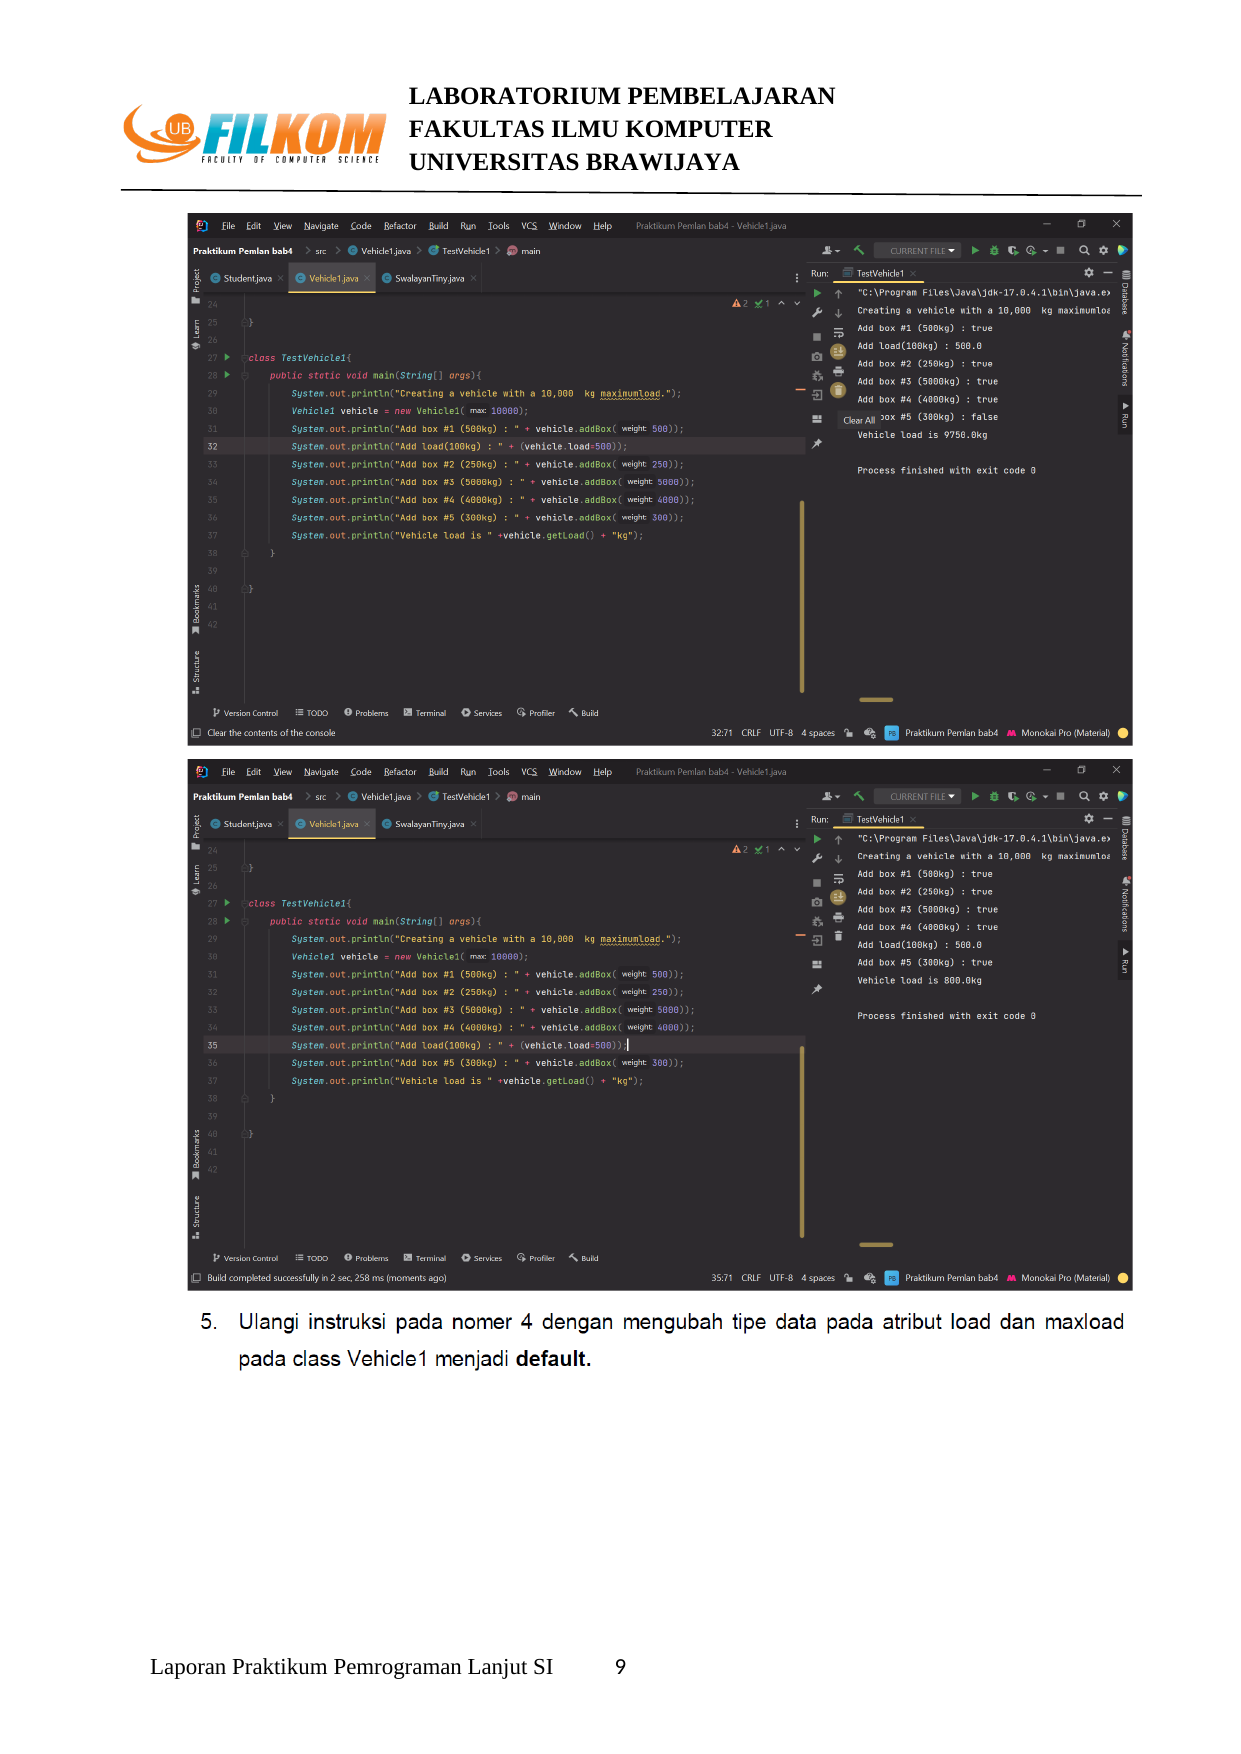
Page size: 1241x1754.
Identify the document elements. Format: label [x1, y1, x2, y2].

picture [123, 104, 387, 163]
picture [187, 1305, 1133, 1387]
picture [187, 213, 1133, 746]
picture [187, 759, 1133, 1291]
